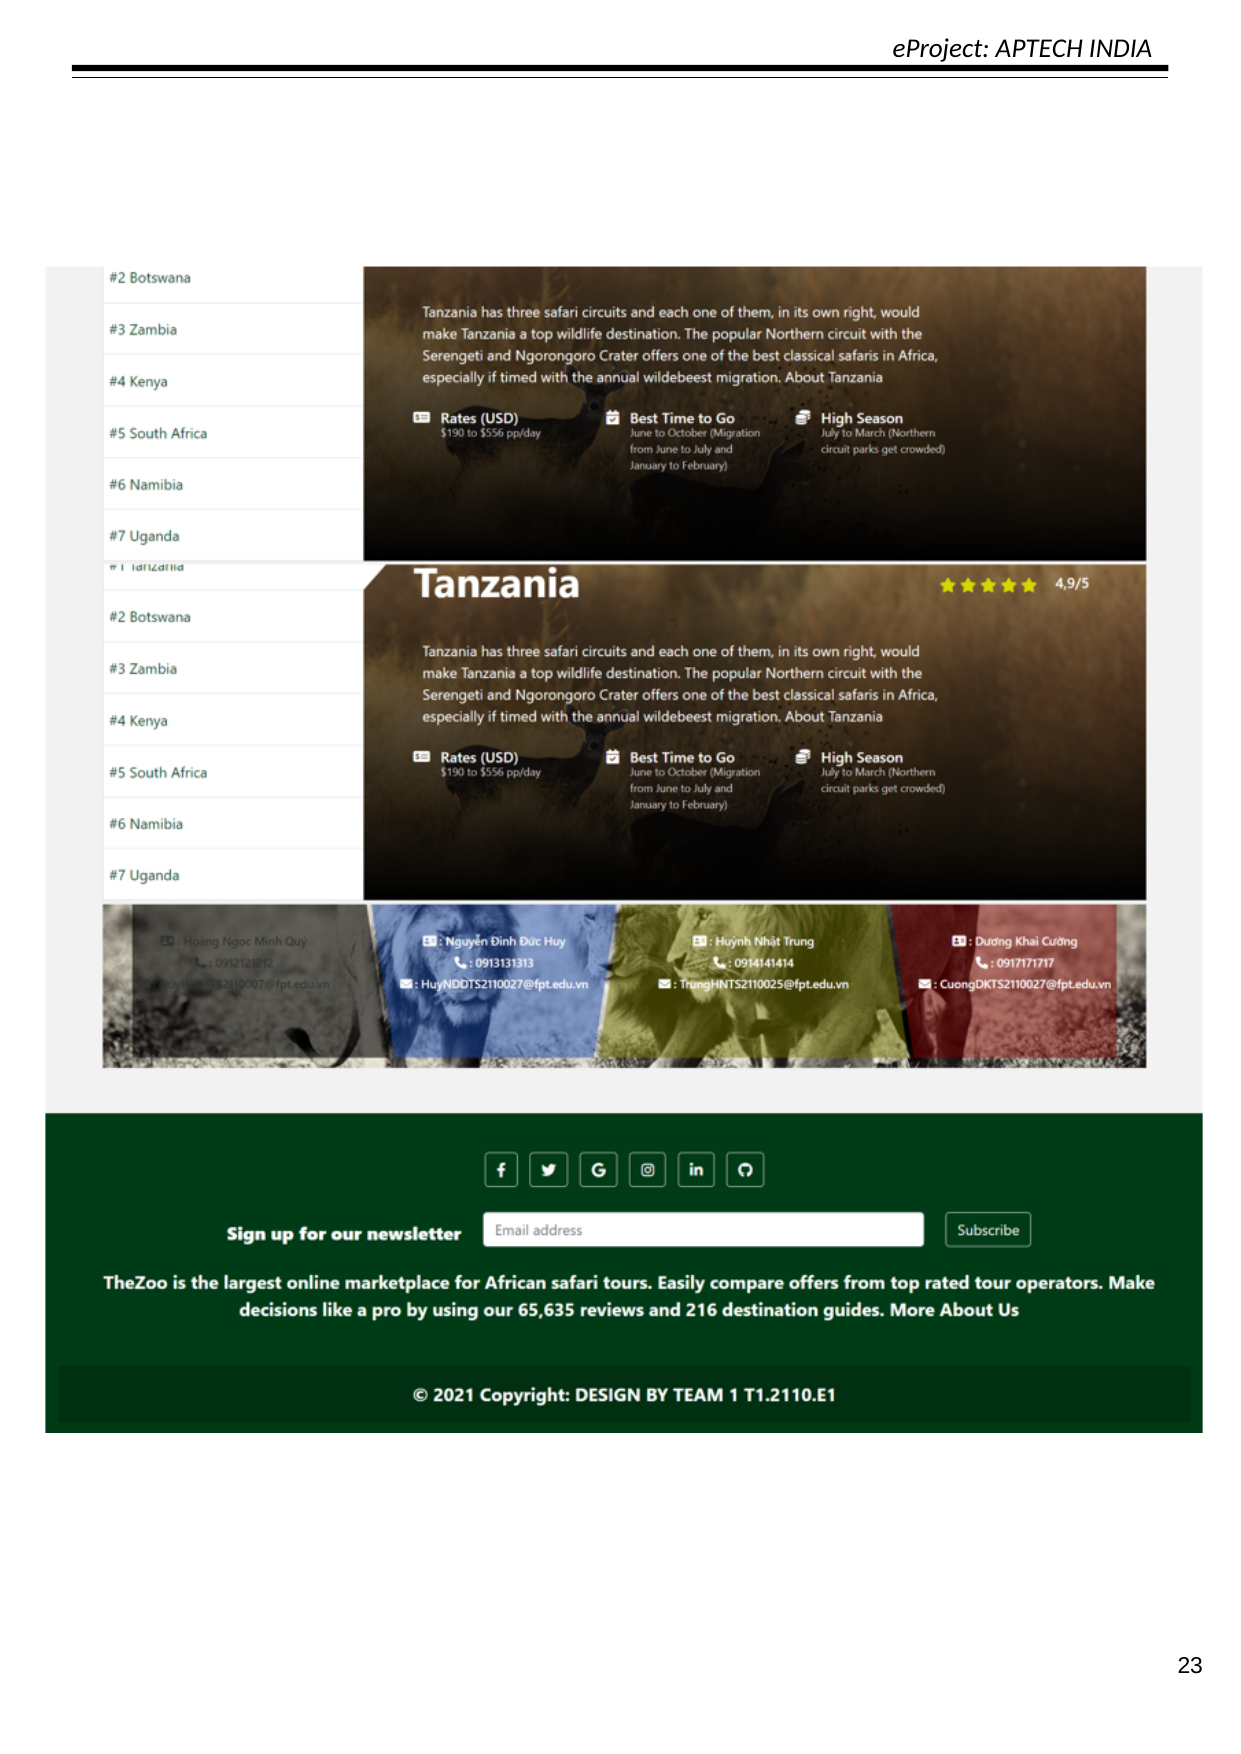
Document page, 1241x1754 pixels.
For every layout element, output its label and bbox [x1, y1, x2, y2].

picture [45, 264, 1203, 1433]
